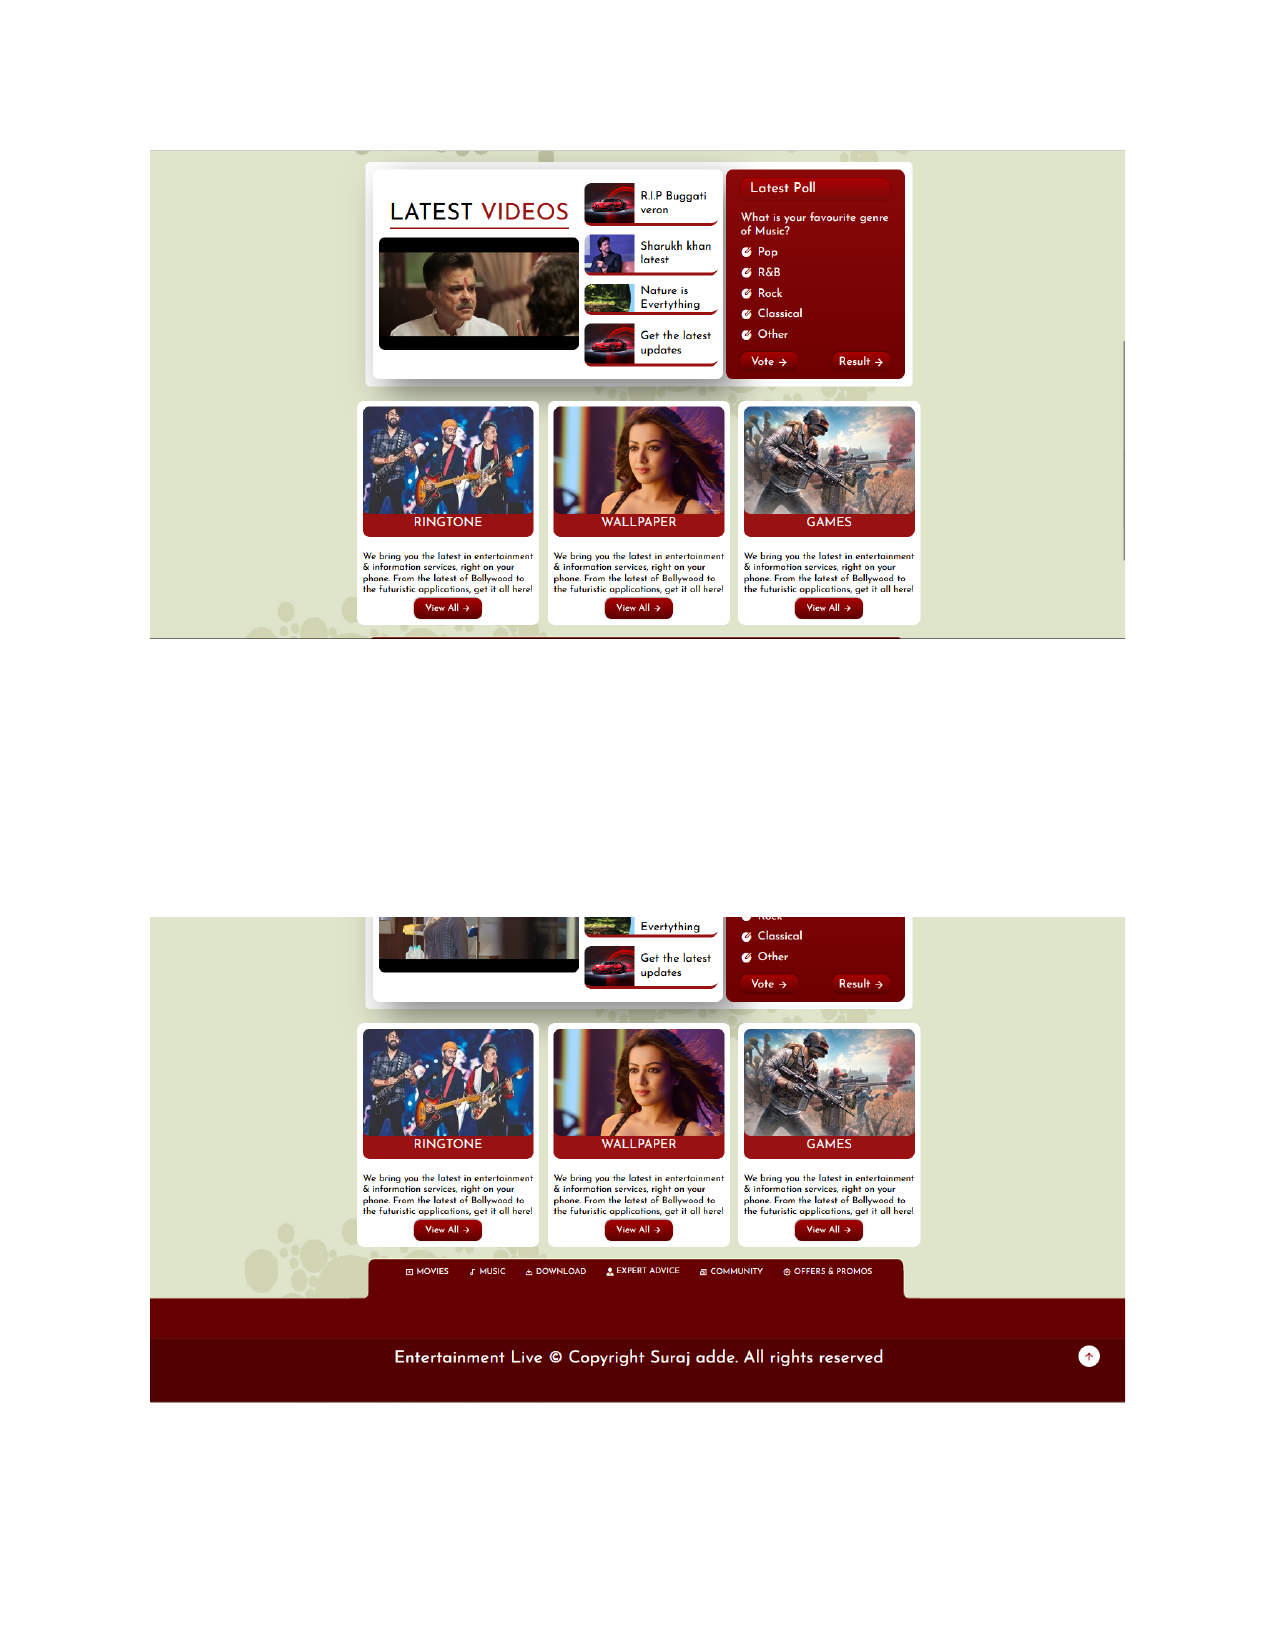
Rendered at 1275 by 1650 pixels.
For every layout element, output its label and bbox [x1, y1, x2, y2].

picture [150, 150, 1125, 639]
picture [150, 917, 1125, 1403]
